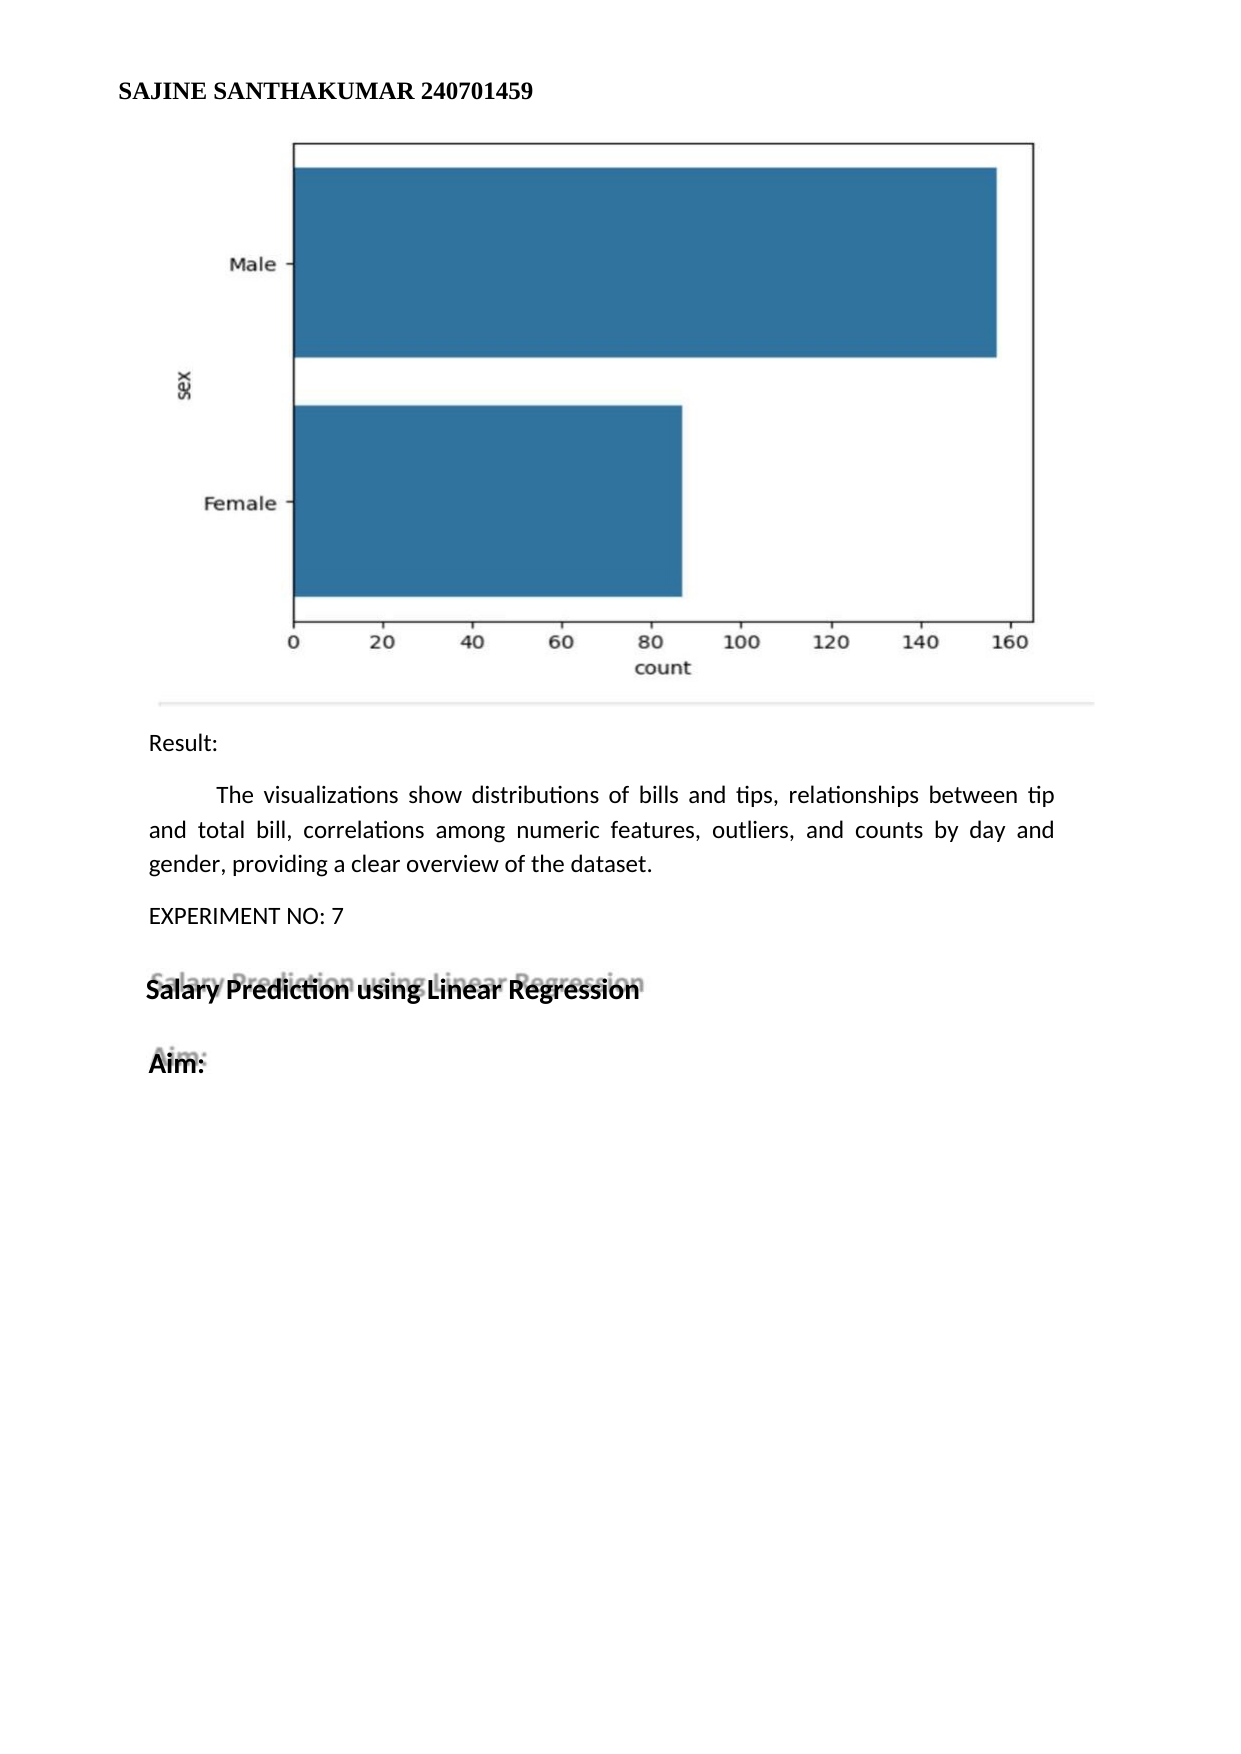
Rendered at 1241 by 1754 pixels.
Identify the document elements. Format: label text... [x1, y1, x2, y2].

picture [153, 137, 1095, 707]
picture [146, 1042, 211, 1074]
text Result: [148, 727, 1079, 758]
text The visualizations show distributions of bills and tips, relationships between tip and total bill, correlations among numeric features, outliers, and counts by day and gender, providing a clear overview of the dataset. [148, 779, 1056, 878]
text Aim: [148, 1045, 1101, 1081]
picture [146, 968, 651, 1000]
text EXPERIMENT NO: 7 [148, 900, 1079, 931]
